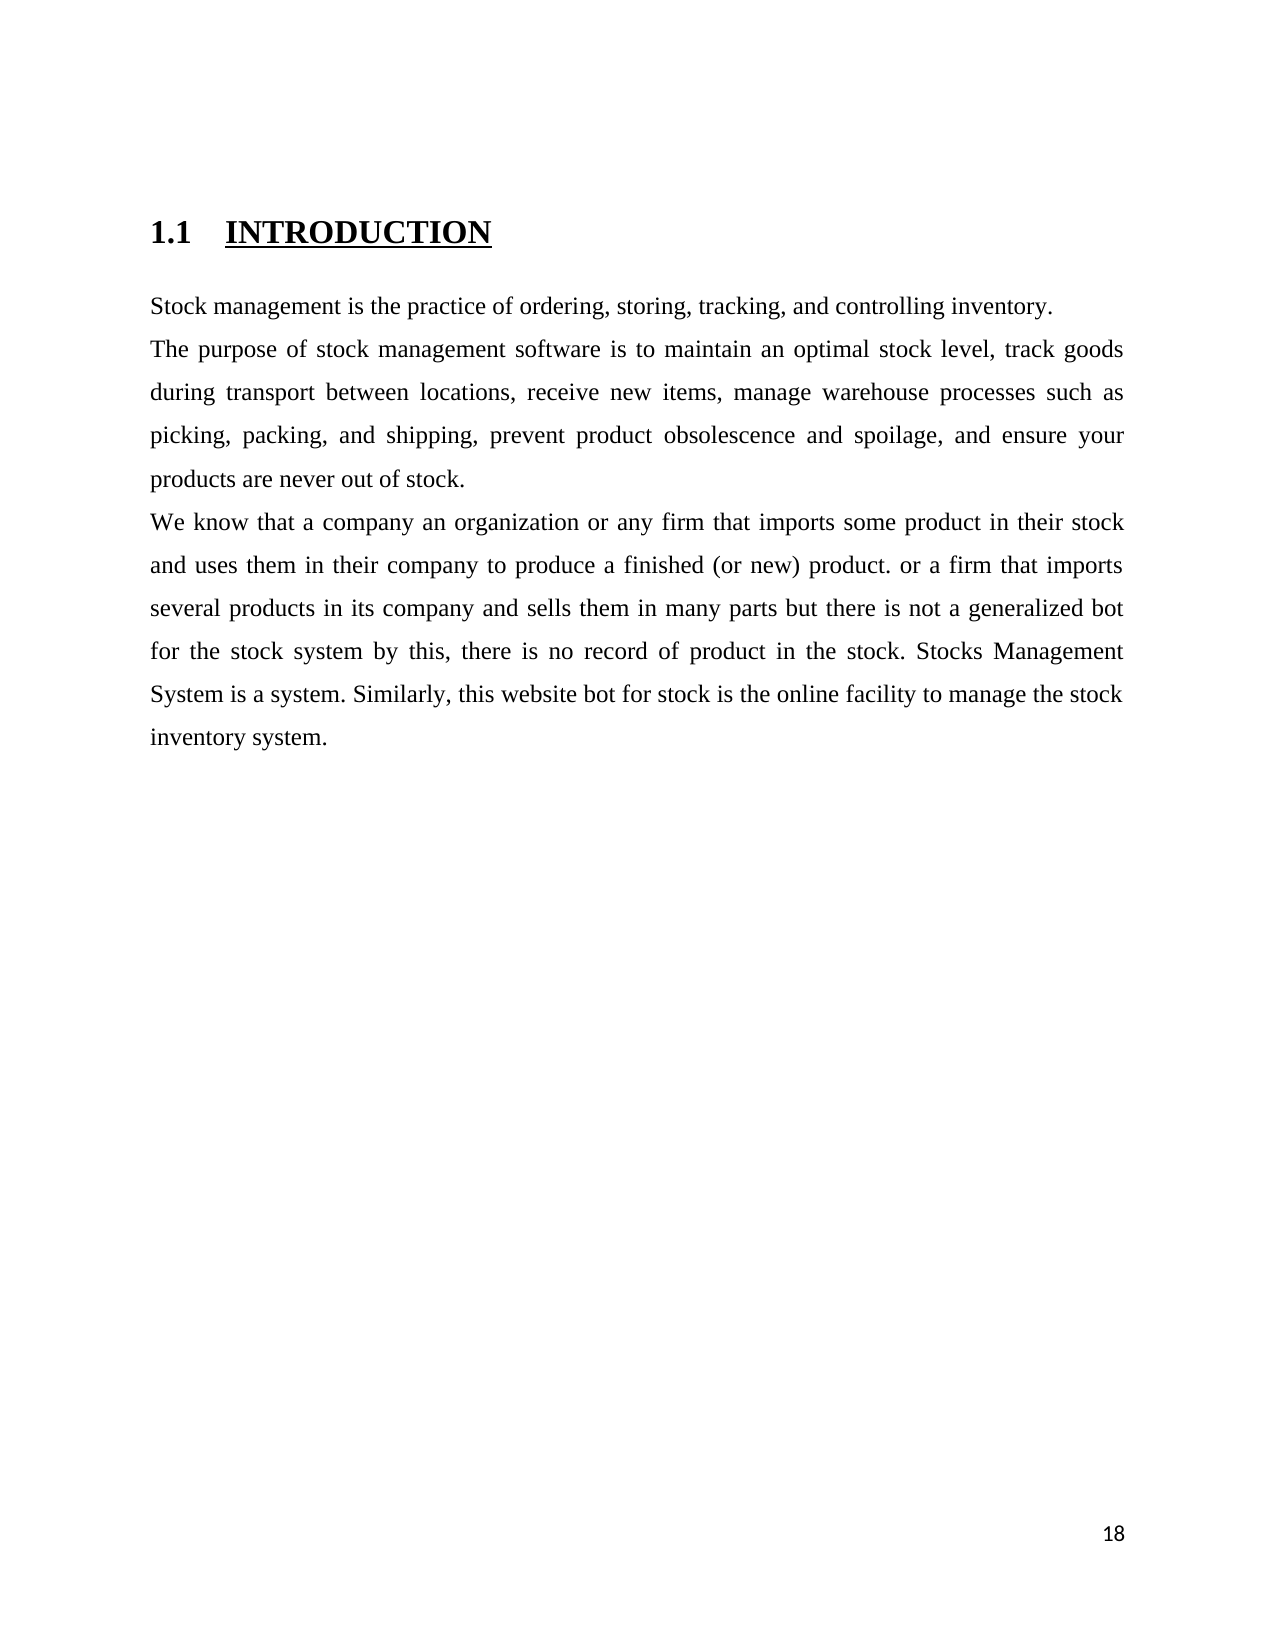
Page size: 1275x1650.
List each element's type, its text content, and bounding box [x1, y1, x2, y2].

text The purpose of stock management software is to maintain an optimal stock level, track goods during transport between locations, receive new items, manage warehouse processes such as picking, packing, and shipping, prevent product obsolescence and spoilage, and ensure your products are never out of stock. [150, 334, 1125, 492]
text We know that a company an organization or any firm that imports some product in their stock and uses them in their company to produce a finished (or new) product. or a firm that imports several products in its company and sells them in many parts but there is not a generalized bot for the stock system by this, there is no record of product in the stock. Stocks Management System is a system. Similarly, this website bot for stock is the online facility to manage the stock inventory system. [150, 507, 1125, 751]
text Stock management is the practice of ordering, storing, tracking, and controlling inventory. [150, 291, 1125, 320]
list INTRODUCTION [150, 213, 1125, 251]
